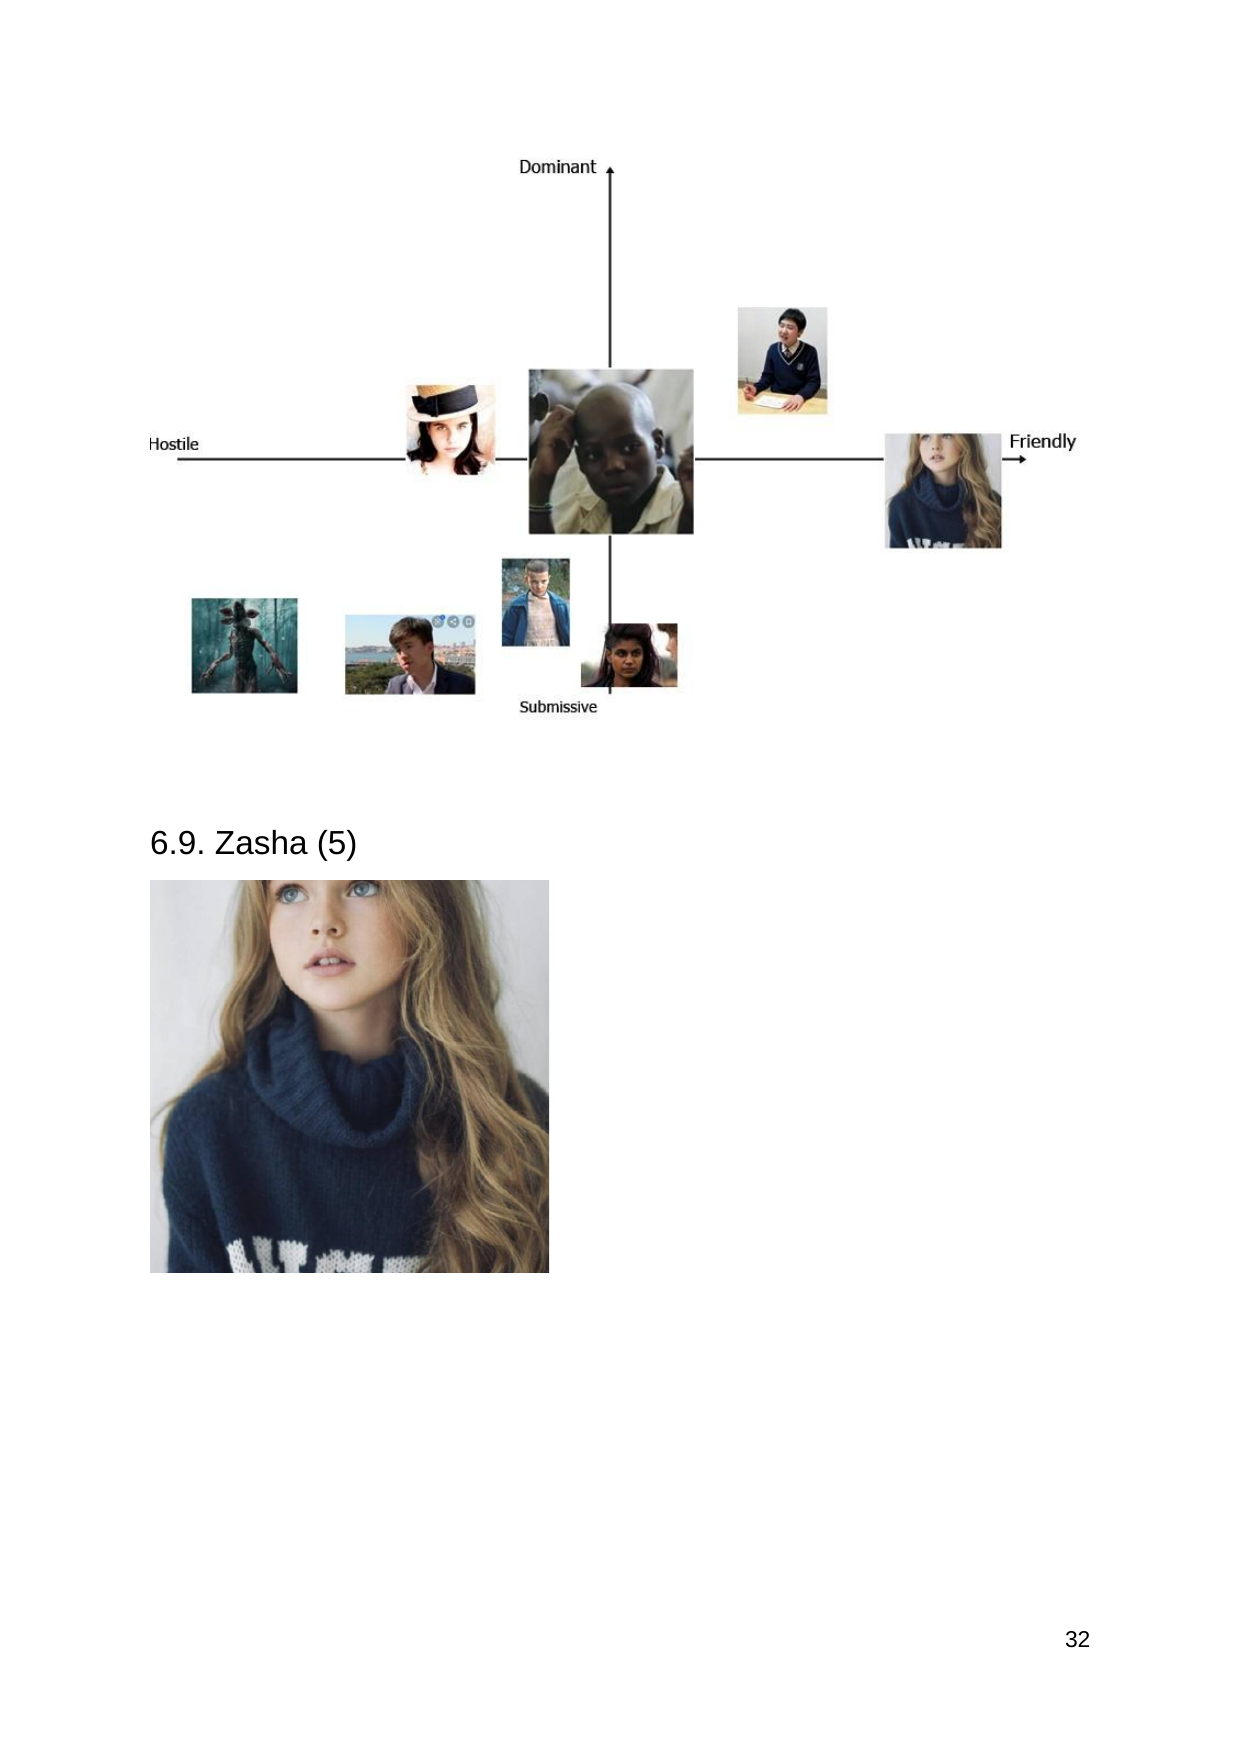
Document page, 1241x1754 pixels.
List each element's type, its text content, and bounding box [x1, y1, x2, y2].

picture [150, 150, 1091, 752]
subtitle 6.9. Zasha (5) [150, 823, 1090, 862]
picture [150, 880, 550, 1273]
